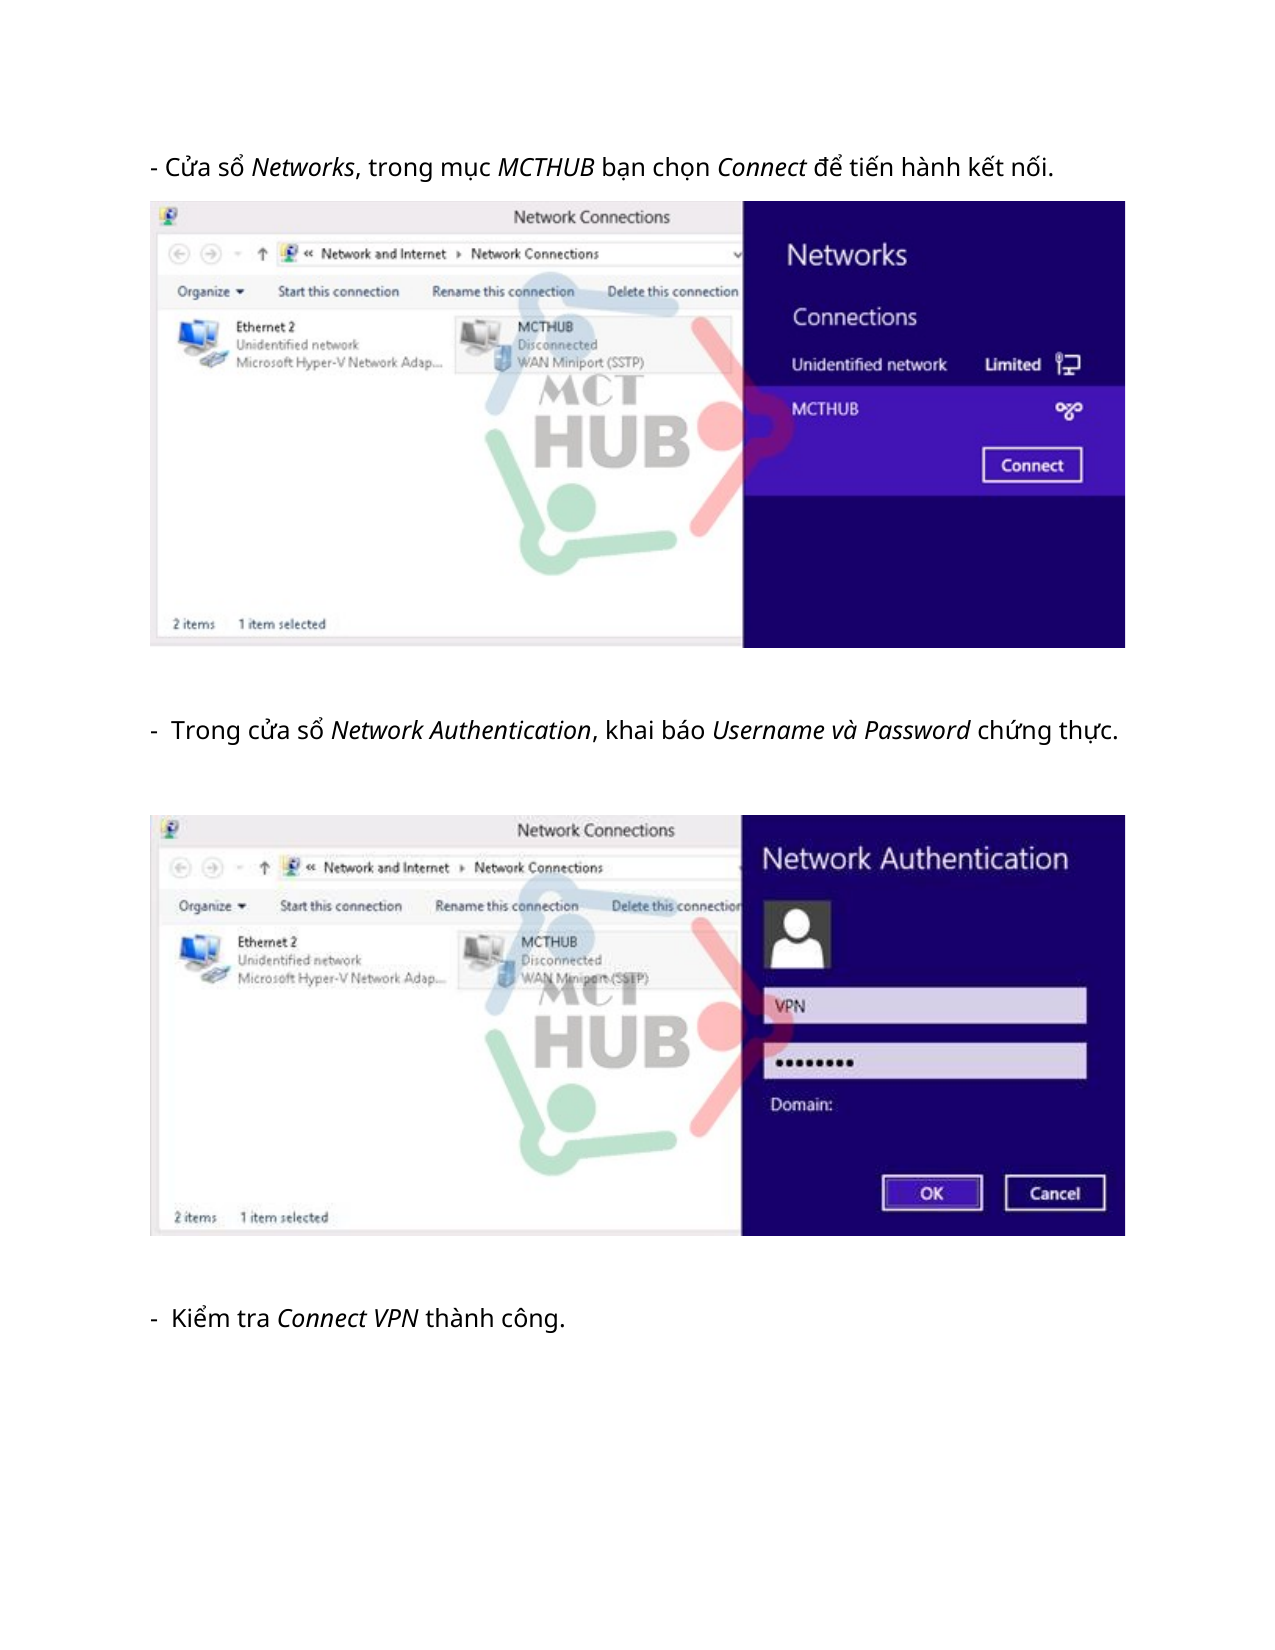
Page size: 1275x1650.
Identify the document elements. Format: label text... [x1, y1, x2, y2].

text - Kiểm tra Connect VPN thành công. [150, 1300, 1125, 1334]
picture [150, 815, 1125, 1236]
text - Trong cửa sổ Network Authentication, khai báo Username và Password chứng thực. [150, 713, 1125, 747]
picture [150, 201, 1125, 648]
text - Cửa sổ Networks, trong mục MCTHUB bạn chọn Connect để tiến hành kết nối. [150, 150, 1125, 184]
